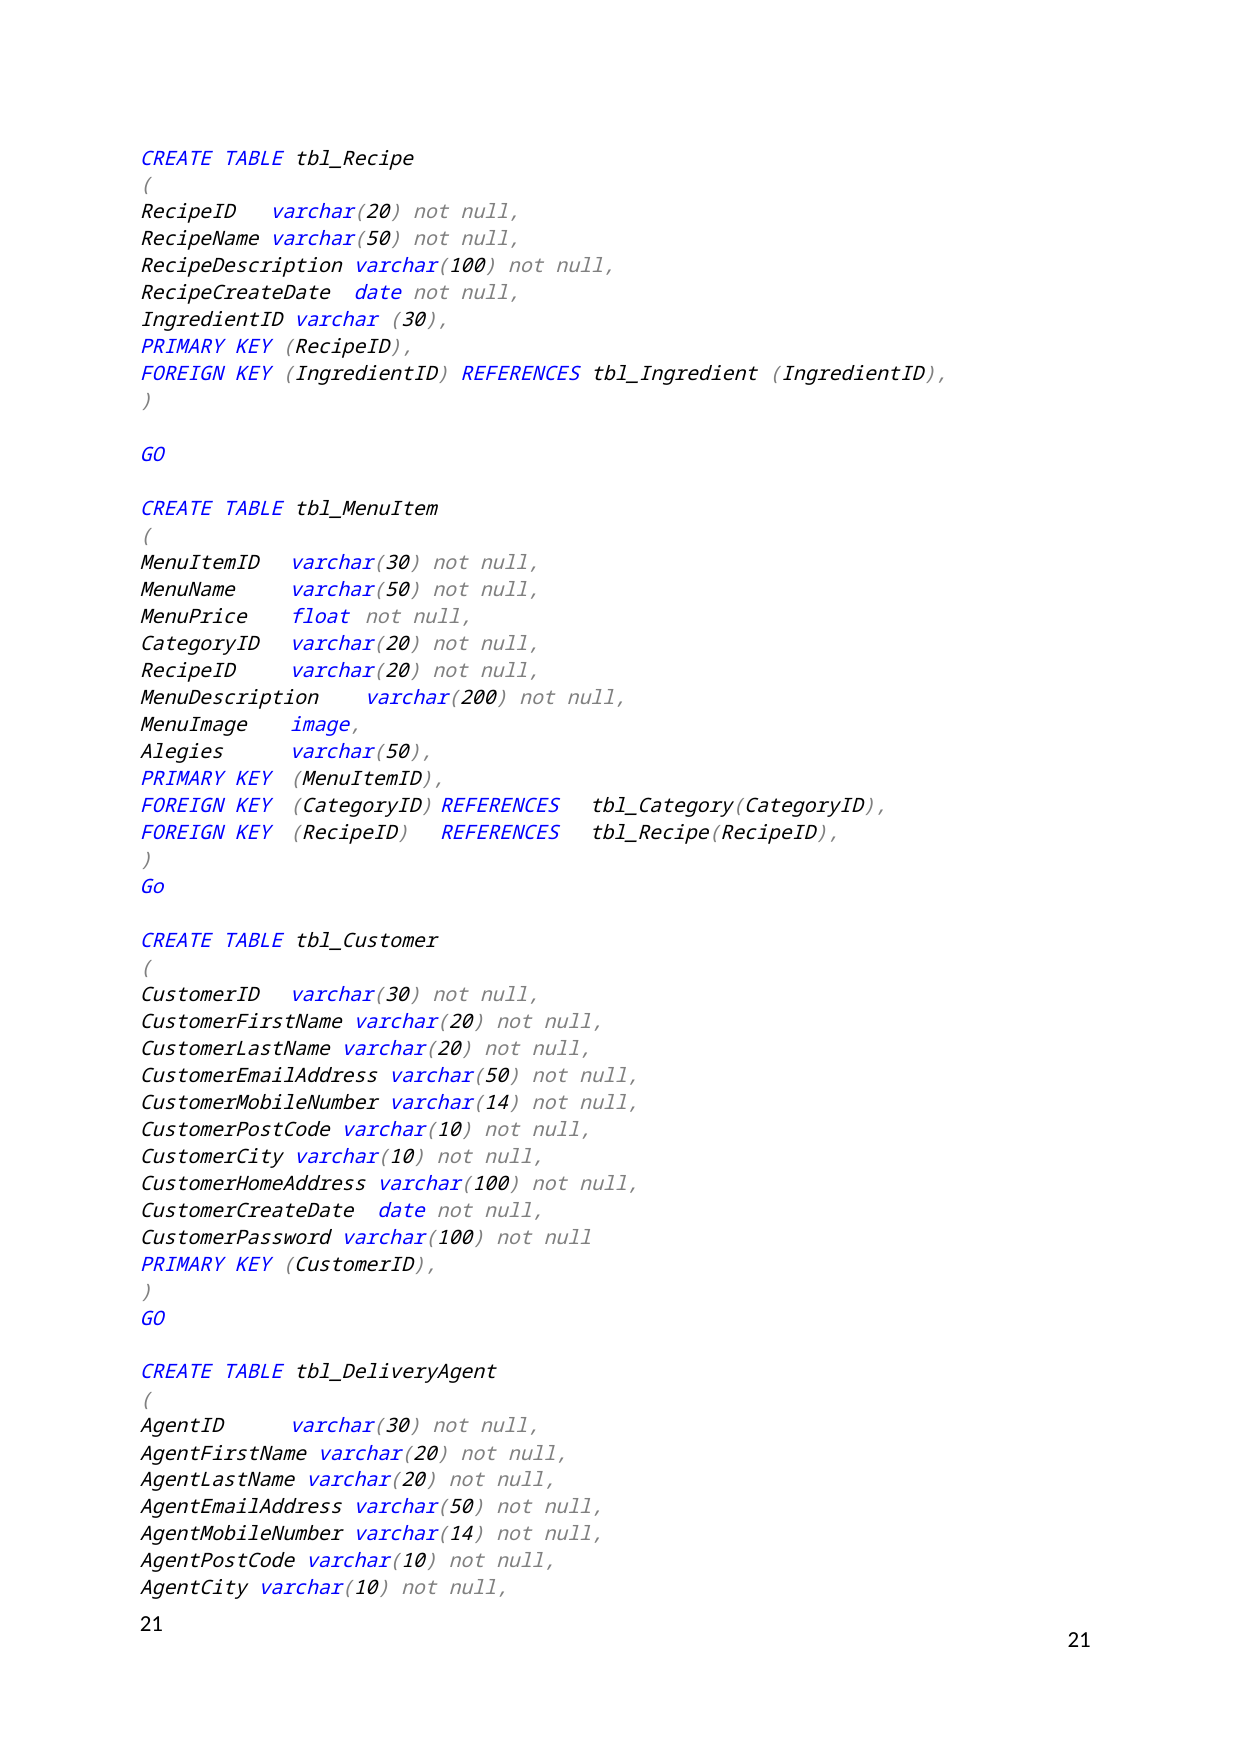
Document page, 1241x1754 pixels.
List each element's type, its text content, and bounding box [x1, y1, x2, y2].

text CustomerPostCode varchar(10) not null, [139, 1115, 1176, 1142]
text RecipeID varchar(20) not null, [139, 198, 1176, 225]
text MenuItemID varchar(30) not null, [139, 548, 1176, 575]
text ( [139, 1385, 1176, 1412]
text PRIMARY KEY (CustomerID), [139, 1250, 1176, 1277]
text AgentFirstName varchar(20) not null, [139, 1439, 1176, 1466]
text AgentEmailAddress varchar(50) not null, [139, 1493, 1176, 1520]
text ) [139, 387, 1176, 413]
text ) [139, 845, 1176, 872]
text PRIMARY KEY (RecipeID), [139, 333, 1176, 359]
text RecipeCreateDate date not null, [139, 279, 1176, 306]
text MenuImage image, [139, 710, 1176, 737]
text CustomerPassword varchar(100) not null [139, 1223, 1176, 1250]
text CREATE TABLE tbl_Customer [139, 926, 1176, 953]
text FOREIGN KEY (RecipeID) REFERENCES tbl_Recipe(RecipeID), [139, 818, 1176, 845]
text FOREIGN KEY (IngredientID) REFERENCES tbl_Ingredient (IngredientID), [139, 359, 1176, 387]
text CREATE TABLE tbl_Recipe [139, 144, 1176, 171]
text CustomerFirstName varchar(20) not null, [139, 1007, 1176, 1034]
text CREATE TABLE tbl_DeliveryAgent [139, 1358, 1176, 1385]
text AgentPostCode varchar(10) not null, [139, 1547, 1176, 1574]
text CustomerLastName varchar(20) not null, [139, 1034, 1176, 1061]
text GO [139, 1304, 1176, 1331]
text CategoryID varchar(20) not null, [139, 629, 1176, 656]
text GO [139, 441, 1176, 467]
text ( [139, 953, 1176, 980]
text CREATE TABLE tbl_MenuItem [139, 494, 1176, 521]
text CustomerID varchar(30) not null, [139, 980, 1176, 1007]
text CustomerEmailAddress varchar(50) not null, [139, 1061, 1176, 1088]
text IngredientID varchar (30), [139, 306, 1176, 333]
text Go [139, 872, 1176, 899]
text ) [139, 1277, 1176, 1304]
text Alegies varchar(50), [139, 737, 1176, 764]
text ( [139, 171, 1176, 198]
text MenuName varchar(50) not null, [139, 575, 1176, 602]
text ( [139, 521, 1176, 548]
text AgentID varchar(30) not null, [139, 1412, 1176, 1439]
text MenuPrice float not null, [139, 602, 1176, 629]
text AgentMobileNumber varchar(14) not null, [139, 1520, 1176, 1547]
text AgentCity varchar(10) not null, [139, 1574, 1176, 1601]
text FOREIGN KEY (CategoryID) REFERENCES tbl_Category(CategoryID), [139, 791, 1176, 818]
text RecipeName varchar(50) not null, [139, 225, 1176, 252]
text AgentLastName varchar(20) not null, [139, 1466, 1176, 1493]
text CustomerHomeAddress varchar(100) not null, [139, 1169, 1176, 1196]
text CustomerMobileNumber varchar(14) not null, [139, 1088, 1176, 1115]
text PRIMARY KEY (MenuItemID), [139, 764, 1176, 791]
text MenuDescription varchar(200) not null, [139, 683, 1176, 710]
text RecipeDescription varchar(100) not null, [139, 252, 1176, 279]
text CustomerCity varchar(10) not null, [139, 1142, 1176, 1169]
text CustomerCreateDate date not null, [139, 1196, 1176, 1223]
text RecipeID varchar(20) not null, [139, 656, 1176, 683]
